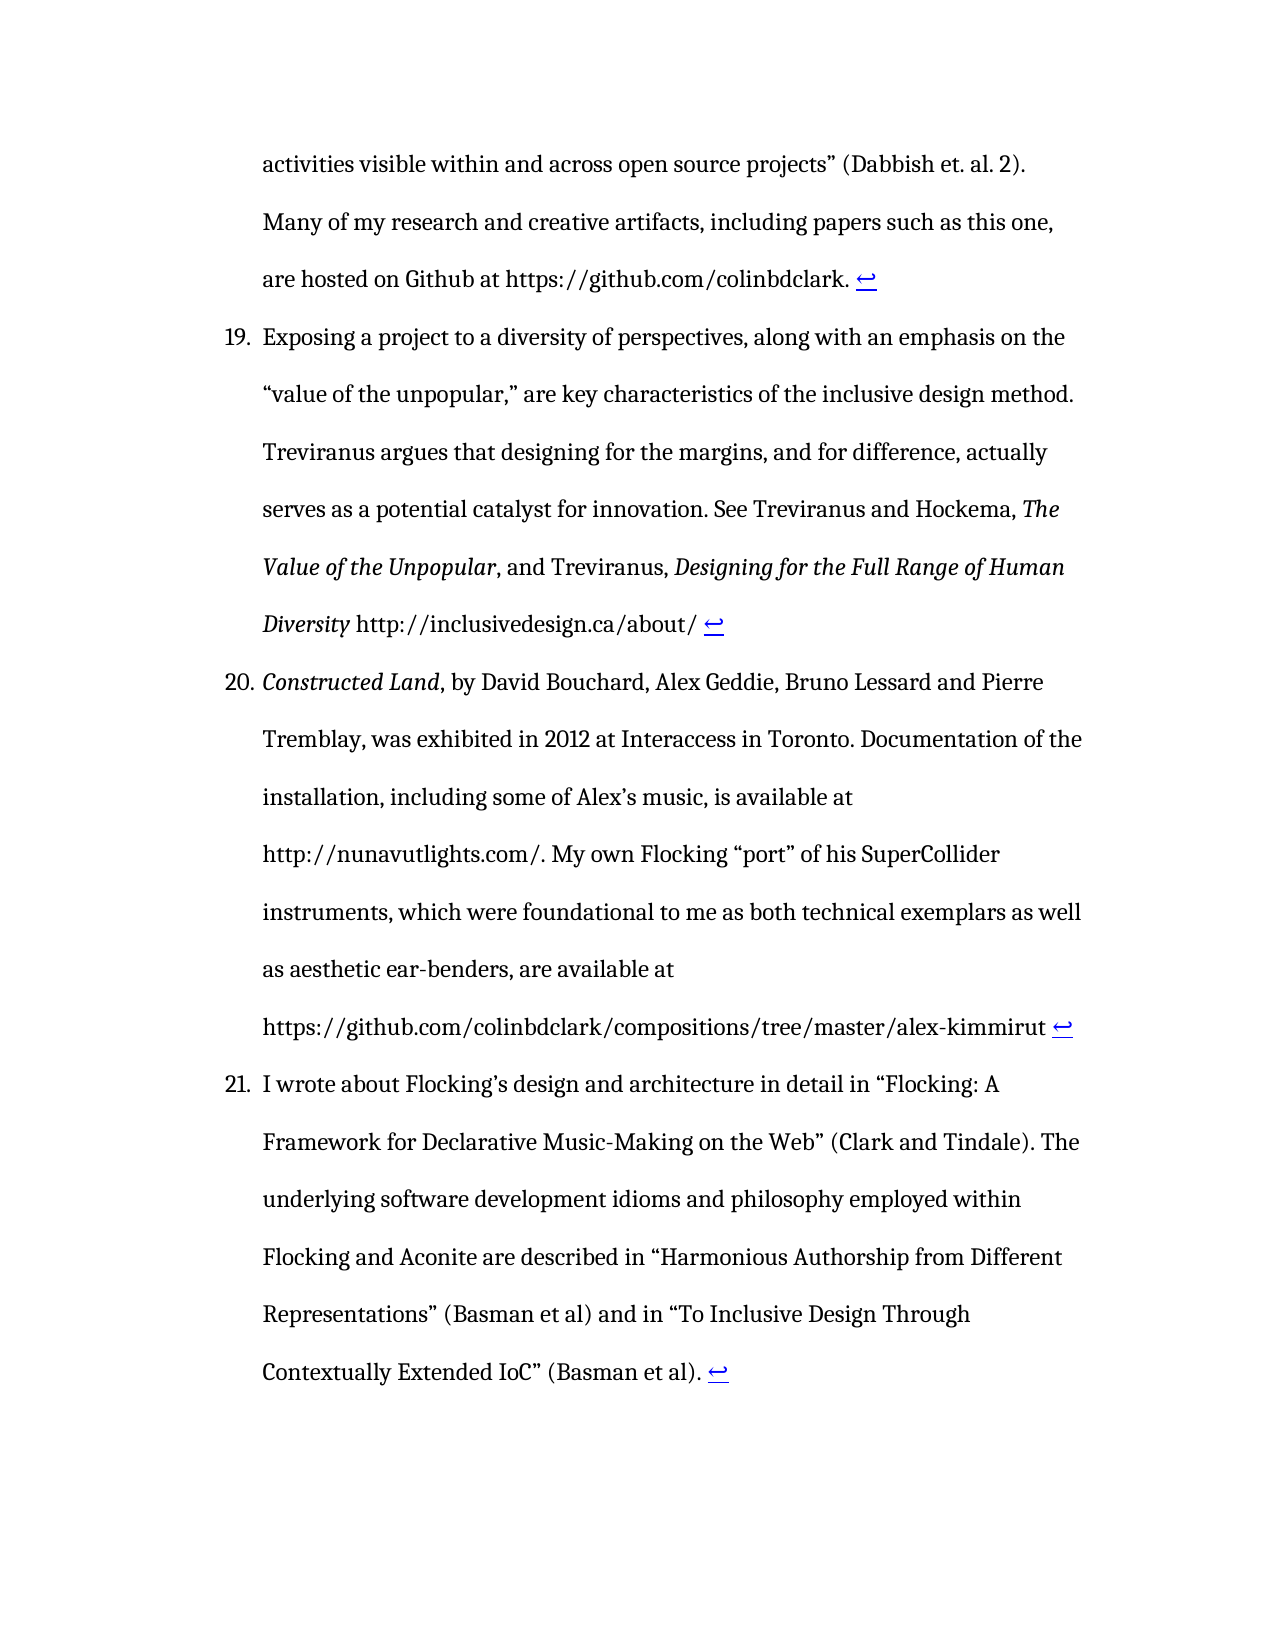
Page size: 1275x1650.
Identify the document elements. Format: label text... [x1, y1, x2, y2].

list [225, 150, 1087, 294]
list I wrote about Flocking’s design and architecture in detail in “Flocking: A Framework for Declarative Music-Making on the Web” (Clark and Tindale). The underlying software development idioms and philosophy employed within Flocking and Aconite are described in “Harmonious Authorship from Different Representations” (Basman et al) and in “To Inclusive Design Through Contextually Extended IoC” (Basman et al). ↩ [225, 1070, 1087, 1386]
list Exposing a project to a diversity of perspectives, along with an emphasis on the “value of the unpopular,” are key characteristics of the inclusive design method. Treviranus argues that designing for the margins, and for difference, actually serves as a potential catalyst for innovation. See Treviranus and Hockema, The Value of the Unpopular, and Treviranus, Designing for the Full Range of Human Diversity http://inclusivedesign.ca/about/ ↩ [225, 322, 1087, 639]
list Constructed Land, by David Bouchard, Alex Geddie, Bruno Lessard and Pierre Tremblay, was exhibited in 2012 at Interaccess in Toronto. Documentation of the installation, including some of Alex’s music, is available at http://nunavutlights.com/. My own Flocking “port” of his SuperCollider instruments, which were foundational to me as both technical exemplars as well as aesthetic ear-benders, are available at https://github.com/colinbdclark/compositions/tree/master/alex-kimmirut ↩ [225, 667, 1087, 1041]
